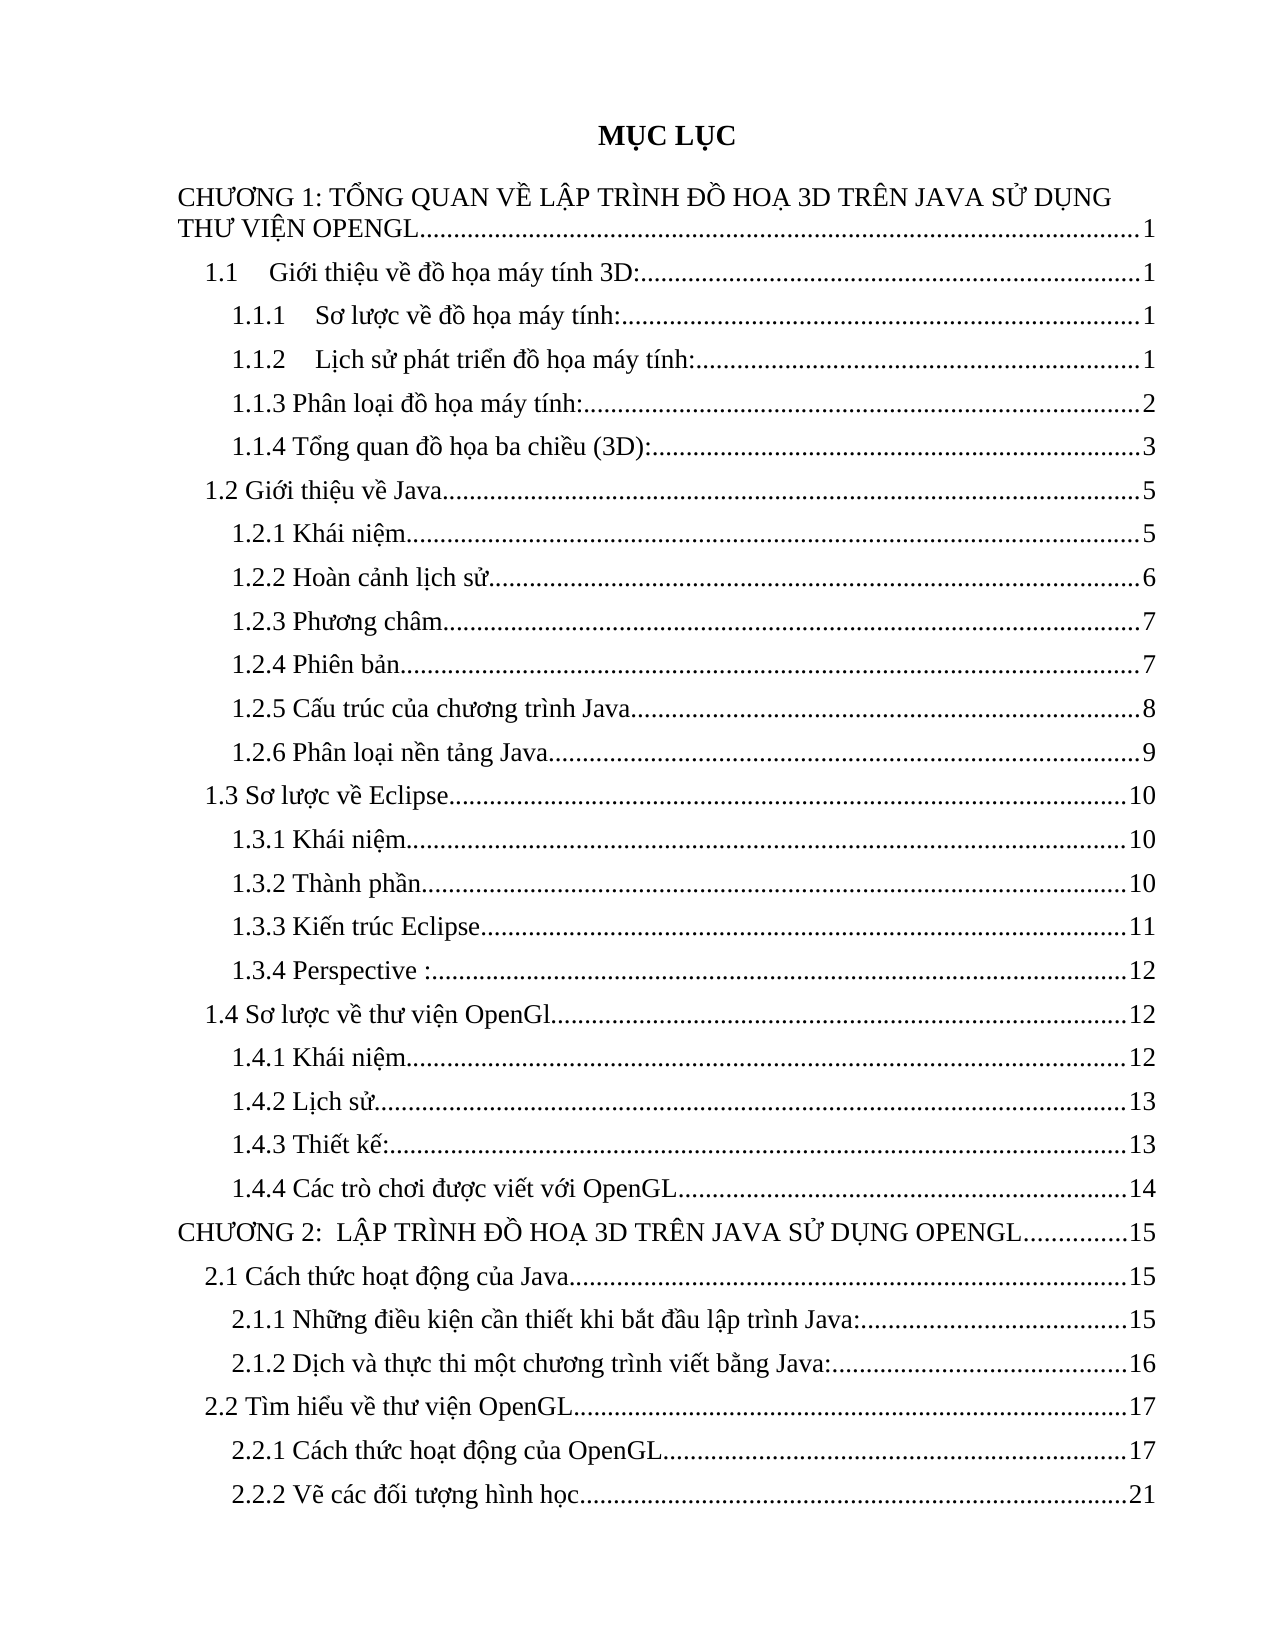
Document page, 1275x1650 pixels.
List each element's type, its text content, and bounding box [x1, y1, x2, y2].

text 1.1.3 Phân loại đồ họa máy tính: 2 [231, 387, 1157, 418]
text MỤC LỤC [177, 118, 1157, 152]
text 2.1.2 Dịch và thực thi một chương trình viết bằng Java: 16 [231, 1347, 1157, 1378]
text 1.3.2 Thành phần 10 [231, 867, 1157, 898]
text 1.3.4 Perspective : 12 [231, 954, 1157, 985]
text 1.1.4 Tổng quan đồ họa ba chiều (3D): 3 [231, 430, 1157, 461]
text 1.4.3 Thiết kế: 13 [231, 1129, 1157, 1160]
text CHƯƠNG 2: LẬP TRÌNH ĐỒ HOẠ 3D TRÊN JAVA SỬ DỤNG OPENGL 15 [177, 1216, 1157, 1247]
text 2.2.1 Cách thức hoạt động của OpenGL 17 [231, 1434, 1157, 1465]
text 2.2 Tìm hiểu về thư viện OpenGL 17 [204, 1391, 1157, 1422]
text 1.2.3 Phương châm 7 [231, 605, 1157, 636]
text 1.2.2 Hoàn cảnh lịch sử 6 [488, 561, 1157, 592]
text 1.4.1 Khái niệm 12 [231, 1041, 1157, 1072]
text 1.2.4 Phiên bản 7 [231, 648, 1157, 680]
text 1.4 Sơ lược về thư viện OpenGl 12 [204, 998, 1157, 1029]
text 1.2.6 Phân loại nền tảng Java 9 [231, 736, 1157, 767]
text 1.3.3 Kiến trúc Eclipse 11 [204, 910, 1157, 942]
text 1.1 Giới thiệu về đồ họa máy tính 3D: 1 [204, 256, 1157, 287]
text 1.3 Sơ lược về Eclipse 10 [204, 779, 1157, 811]
text 1.3.1 Khái niệm 10 [231, 823, 1157, 854]
text 1.2.2 Hoàn cảnh lịch sử 6 [358, 561, 409, 592]
text 1.1.1 Sơ lược về đồ họa máy tính: 1 [231, 299, 1157, 331]
text 1.4.2 Lịch sử 13 [231, 1085, 1157, 1116]
text 2.2.2 Vẽ các đối tượng hình học 21 [231, 1478, 1157, 1509]
text 2.1 Cách thức hoạt động của Java 15 [204, 1259, 1157, 1291]
text 2.1.1 Những điều kiện cần thiết khi bắt đầu lập trình Java: 15 [231, 1303, 1157, 1334]
text 1.1.2 Lịch sử phát triển đồ họa máy tính: 1 [231, 343, 1157, 374]
text 1.2 Giới thiệu về Java 5 [204, 474, 1157, 505]
text 1.2.5 Cấu trúc của chương trình Java 8 [630, 692, 1157, 723]
text CHƯƠNG 1: TỔNG QUAN VỀ LẬP TRÌNH ĐỒ HOẠ 3D TRÊN JAVA SỬ DỤNG THƯ VIỆN OPENGL 1 [177, 181, 1157, 243]
text 1.2.1 Khái niệm 5 [406, 518, 1157, 549]
text 1.4.4 Các trò chơi được viết với OpenGL 14 [231, 1172, 1157, 1203]
